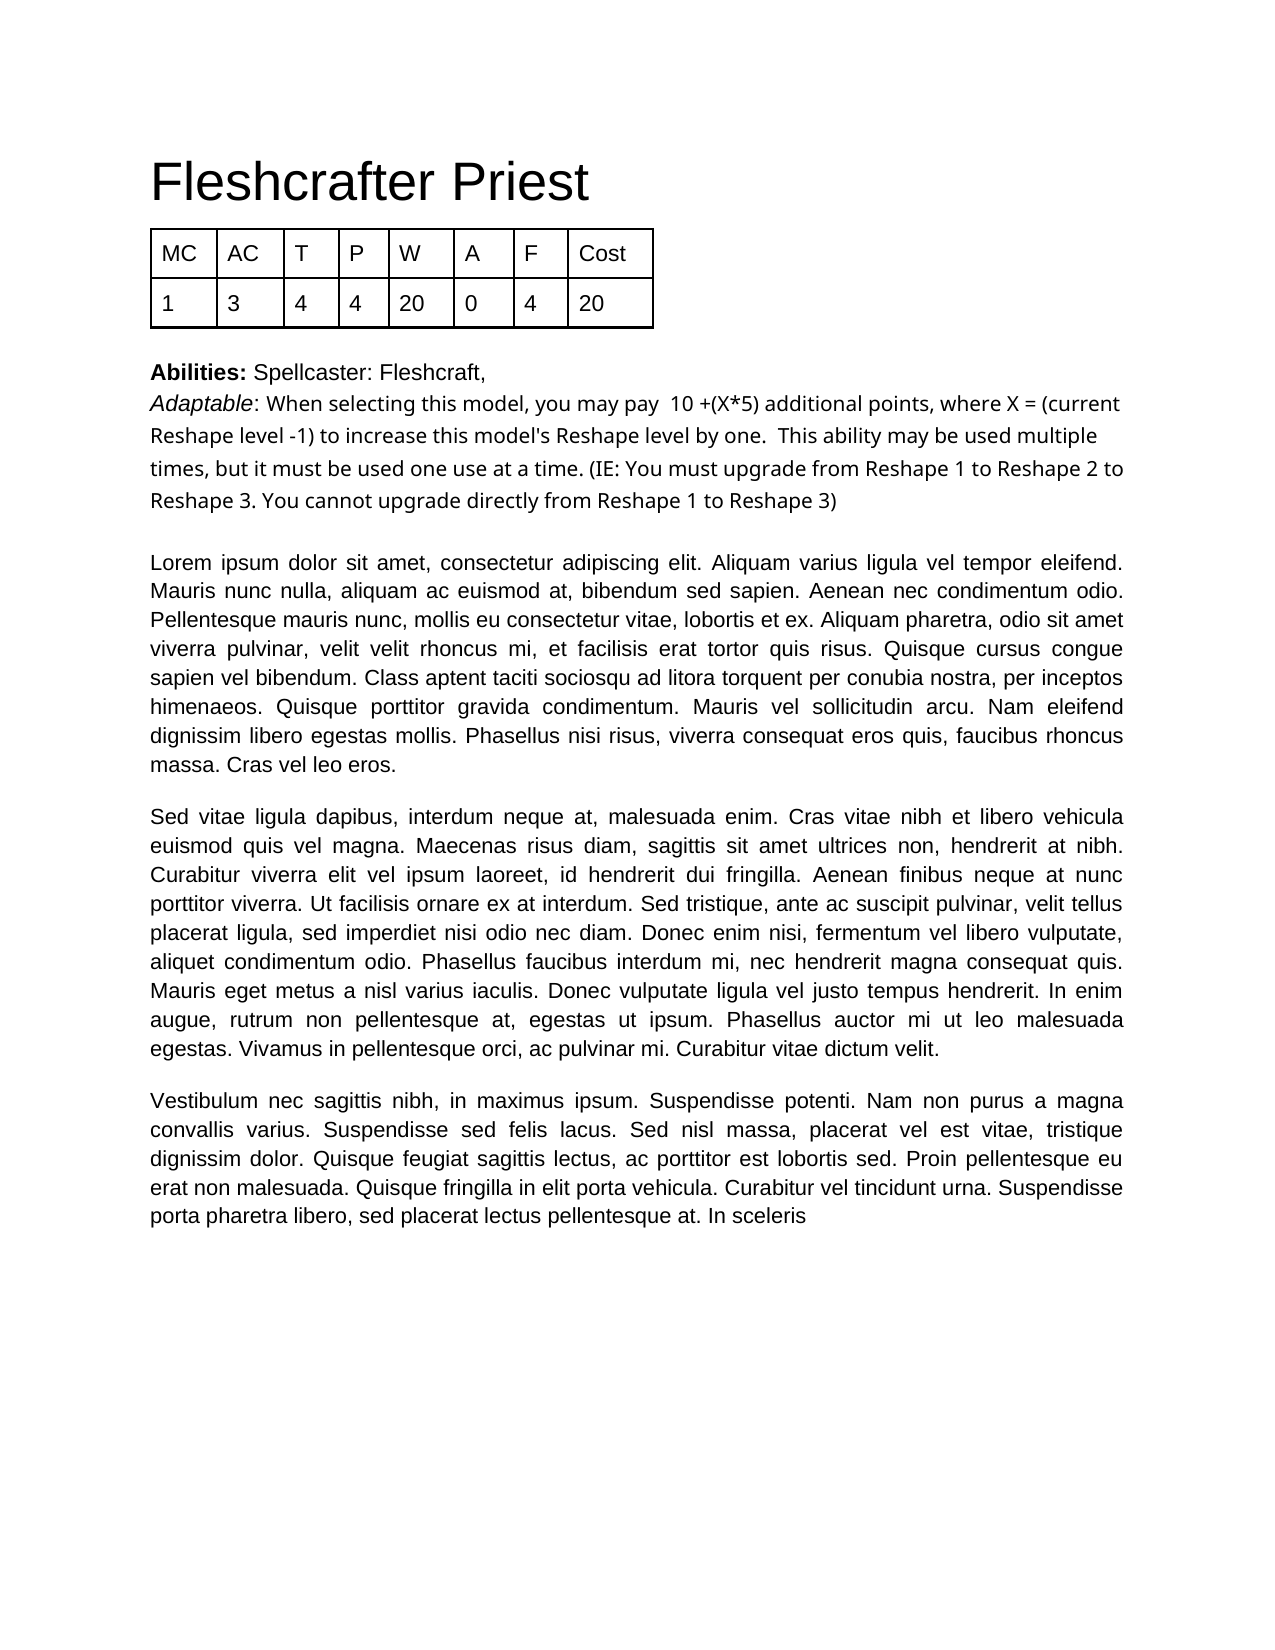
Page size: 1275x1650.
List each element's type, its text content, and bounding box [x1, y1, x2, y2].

text Lorem ipsum dolor sit amet, consectetur adipiscing elit. Aliquam varius ligula vel tempor eleifend. Mauris nunc nulla, aliquam ac euismod at, bibendum sed sapien. Aenean nec condimentum odio. Pellentesque mauris nunc, mollis eu consectetur vitae, lobortis et ex. Aliquam pharetra, odio sit amet viverra pulvinar, velit velit rhoncus mi, et facilisis erat tortor quis risus. Quisque cursus congue sapien vel bibendum. Class aptent taciti sociosqu ad litora torquent per conubia nostra, per inceptos himenaeos. Quisque porttitor gravida condimentum. Mauris vel sollicitudin arcu. Nam eleifend dignissim libero egestas mollis. Phasellus nisi risus, viverra consequat eros quis, faucibus rhoncus massa. Cras vel leo eros. [150, 549, 1125, 777]
title Fleshcrafter Priest [150, 150, 1125, 212]
text Sed vitae ligula dapibus, interdum neque at, malesuada enim. Cras vitae nibh et libero vehicula euismod quis vel magna. Maecenas risus diam, sagittis sit amet ultrices non, hendrerit at nibh. Curabitur viverra elit vel ipsum laoreet, id hendrerit dui fringilla. Aenean finibus neque at nunc porttitor viverra. Ut facilisis ornare ex at interdum. Sed tristique, ante ac suscipit pulvinar, velit tellus placerat ligula, sed imperdiet nisi odio nec diam. Donec enim nisi, fermentum vel libero vulputate, aliquet condimentum odio. Phasellus faucibus interdum mi, nec hendrerit magna consequat quis. Mauris eget metus a nisl varius iaculis. Donec vulputate ligula vel justo tempus hendrerit. In enim augue, rutrum non pellentesque at, egestas ut ipsum. Phasellus auctor mi ut leo malesuada egestas. Vivamus in pellentesque orci, ac pulvinar mi. Curabitur vitae dictum velit. [150, 804, 1125, 1061]
table_cell 4 [340, 279, 388, 326]
table_header A [455, 230, 513, 277]
table_cell 3 [218, 279, 283, 326]
table_cell 4 [515, 279, 567, 326]
table_cell 4 [285, 279, 338, 326]
table_header AC [218, 230, 283, 277]
table_cell 0 [455, 279, 513, 326]
table_cell 20 [390, 279, 453, 326]
table_header P [340, 230, 388, 277]
table_header MC [152, 230, 216, 277]
table_cell 20 [569, 279, 652, 326]
text Vestibulum nec sagittis nibh, in maximus ipsum. Suspendisse potenti. Nam non purus a magna convallis varius. Suspendisse sed felis lacus. Sed nisl massa, placerat vel est vitae, tristique dignissim dolor. Quisque feugiat sagittis lectus, ac porttitor est lobortis sed. Proin pellentesque eu erat non malesuada. Quisque fringilla in elit porta vehicula. Curabitur vel tincidunt urna. Suspendisse porta pharetra libero, sed placerat lectus pellentesque at. In sceleris [150, 1088, 1125, 1229]
table_header W [390, 230, 453, 277]
text Abilities: Spellcaster: Fleshcraft, [150, 359, 1125, 385]
text Adaptable: When selecting this model, you may pay 10 +(X*5) additional points, where X = (current Reshape level -1) to increase this model's Reshape level by one. This ability may be used multiple times, but it must be used one use at a time. (IE: You must upgrade from Reshape 1 to Reshape 2 to Reshape 3. You cannot upgrade directly from Reshape 1 to Reshape 3) [150, 389, 1125, 515]
table_cell 1 [152, 279, 216, 326]
table_header F [515, 230, 567, 277]
table_header Cost [569, 230, 652, 277]
table_header T [285, 230, 338, 277]
